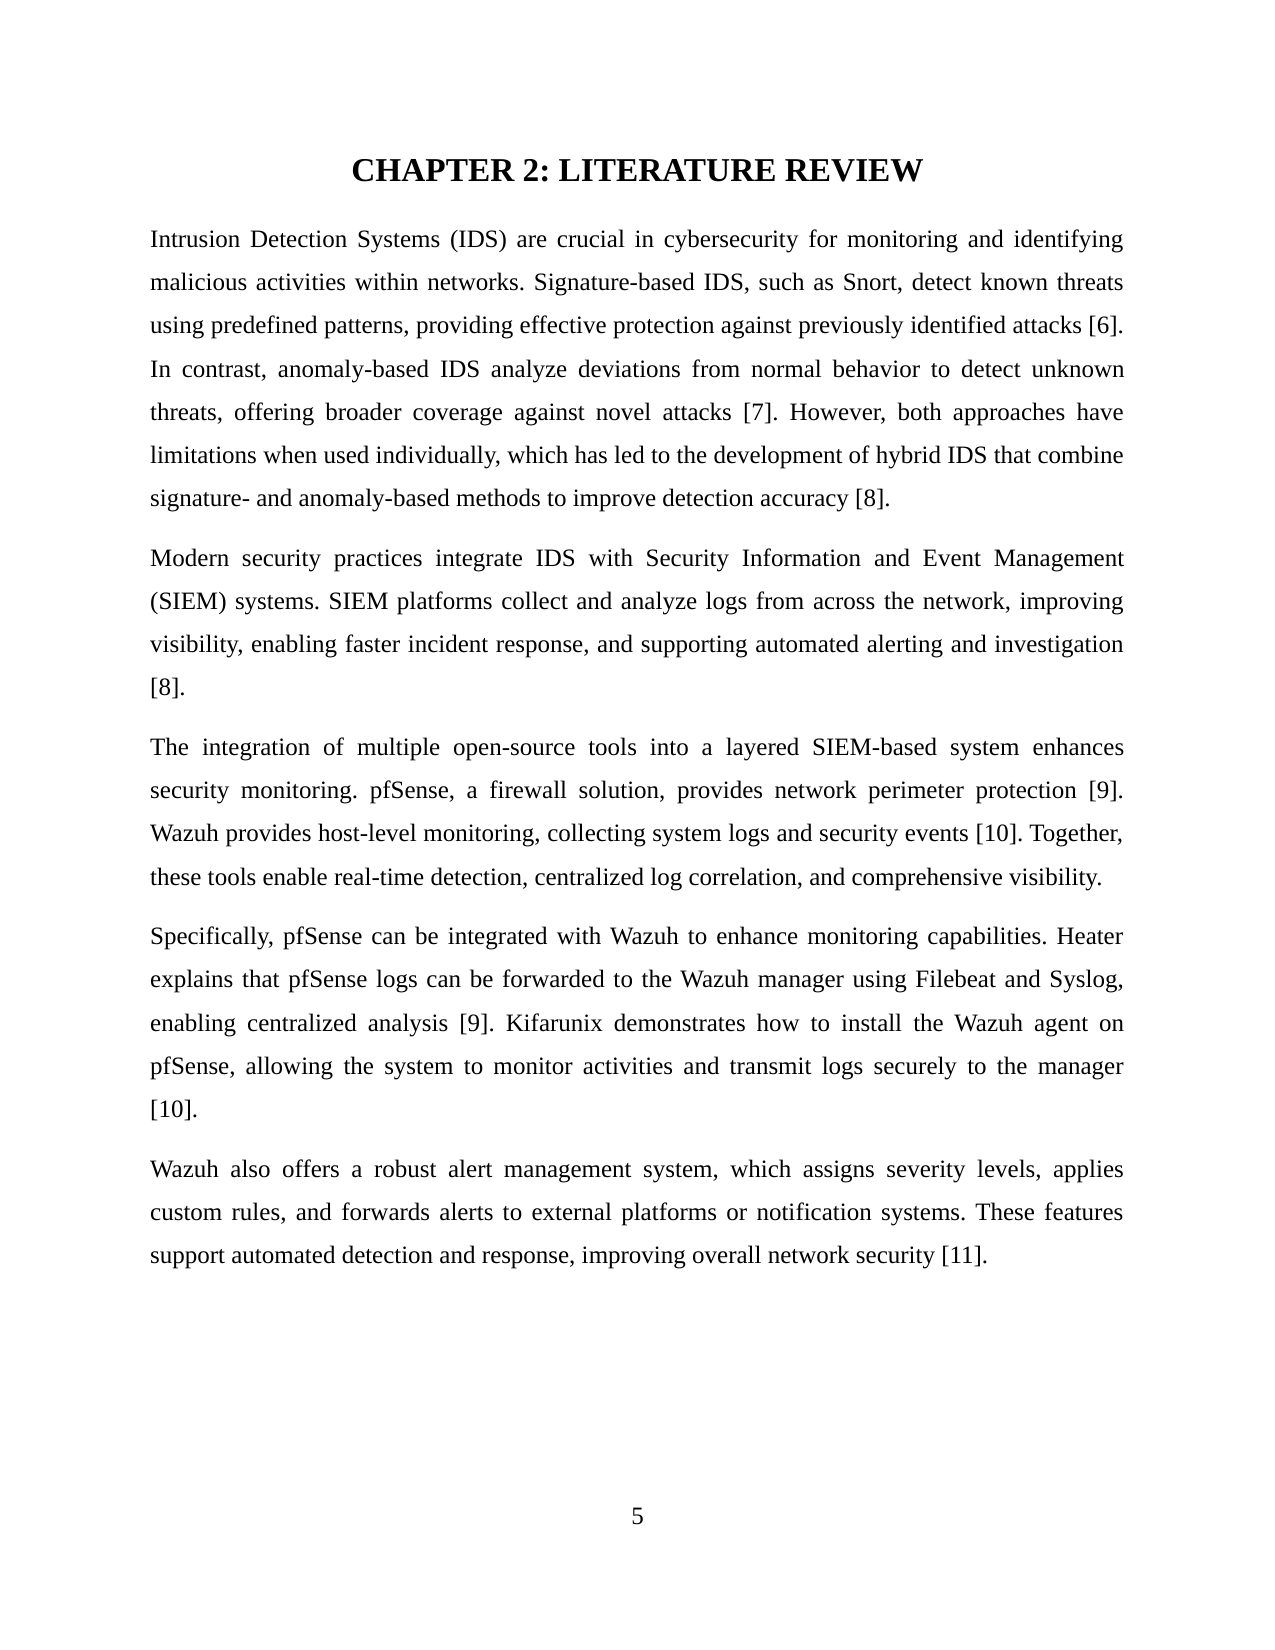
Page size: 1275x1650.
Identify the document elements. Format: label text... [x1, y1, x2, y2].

text Intrusion Detection Systems (IDS) are crucial in cybersecurity for monitoring and identifying malicious activities within networks. Signature-based IDS, such as Snort, detect known threats using predefined patterns, providing effective protection against previously identified attacks [6]. In contrast, anomaly-based IDS analyze deviations from normal behavior to detect unknown threats, offering broader coverage against novel attacks [7]. However, both approaches have limitations when used individually, which has led to the development of hybrid IDS that combine signature- and anomaly-based methods to improve detection accuracy [8]. [150, 224, 1125, 512]
subtitle CHAPTER 2: LITERATURE REVIEW [150, 150, 1125, 188]
text Specifically, pfSense can be integrated with Wazuh to enhance monitoring capabilities. Heater explains that pfSense logs can be forwarded to the Wazuh manager using Filebeat and Syslog, enabling centralized analysis [9]. Kifarunix demonstrates how to install the Wazuh agent on pfSense, allowing the system to monitor activities and transmit logs securely to the manager [10]. [150, 921, 1125, 1123]
text The integration of multiple open-source tools into a layered SIEM-based system enhances security monitoring. pfSense, a firewall solution, provides network perimeter protection [9]. Wazuh provides host-level monitoring, collecting system logs and security events [10]. Together, these tools enable real-time detection, centralized log correlation, and comprehensive visibility. [150, 732, 1125, 890]
text Wazuh also offers a robust alert management system, which assigns severity levels, applies custom rules, and forwards alerts to external platforms or notification systems. These features support automated detection and response, improving overall network security [11]. [150, 1154, 1125, 1269]
text Modern security practices integrate IDS with Security Information and Event Management (SIEM) systems. SIEM platforms collect and analyze logs from across the network, improving visibility, enabling faster incident response, and supporting automated alerting and investigation [8]. [150, 543, 1125, 701]
